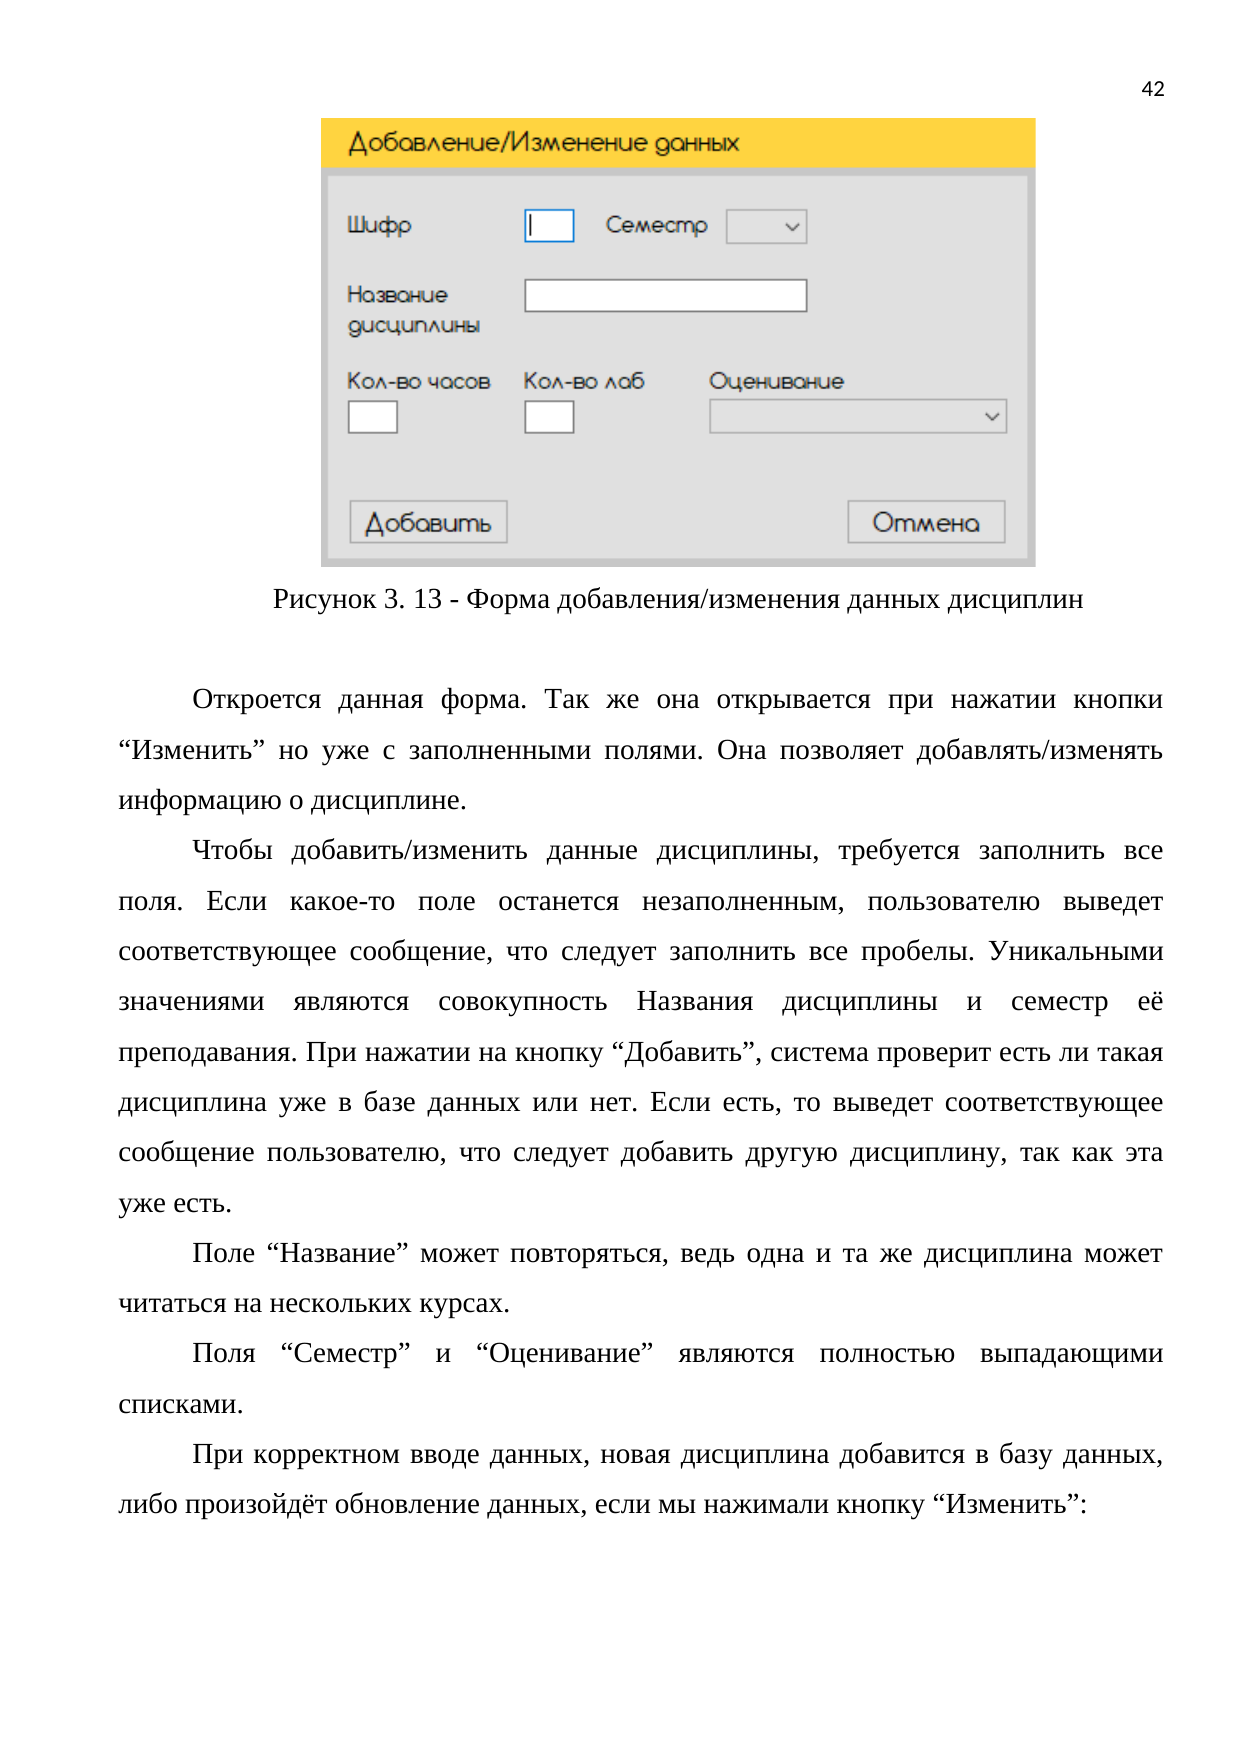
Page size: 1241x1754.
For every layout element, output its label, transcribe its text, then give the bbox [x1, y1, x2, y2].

text При корректном вводе данных, новая дисциплина добавится в базу данных, либо произойдёт обновление данных, если мы нажимали кнопку “Изменить”: [118, 1436, 1164, 1520]
text Откроется данная форма. Так же она открывается при нажатии кнопки “Изменить” но уже с заполненными полями. Она позволяет добавлять/изменять информацию о дисциплине. [118, 682, 1164, 816]
text Рисунок 3. 13 - Форма добавления/изменения данных дисциплин [118, 581, 1164, 614]
picture [321, 118, 1036, 567]
text Поля “Семестр” и “Оценивание” являются полностью выпадающими списками. [118, 1336, 1164, 1419]
text Поле “Название” может повторяться, ведь одна и та же дисциплина может читаться на нескольких курсах. [118, 1235, 1164, 1319]
text Чтобы добавить/изменить данные дисциплины, требуется заполнить все поля. Если какое-то поле останется незаполненным, пользователю выведет соответствующее сообщение, что следует заполнить все пробелы. Уникальными значениями являются совокупность Названия дисциплины и семестр её преподавания. При нажатии на кнопку “Добавить”, система проверит есть ли такая дисциплина уже в базе данных или нет. Если есть, то выведет соответствующее сообщение пользователю, что следует добавить другую дисциплину, так как эта уже есть. [118, 832, 1164, 1218]
